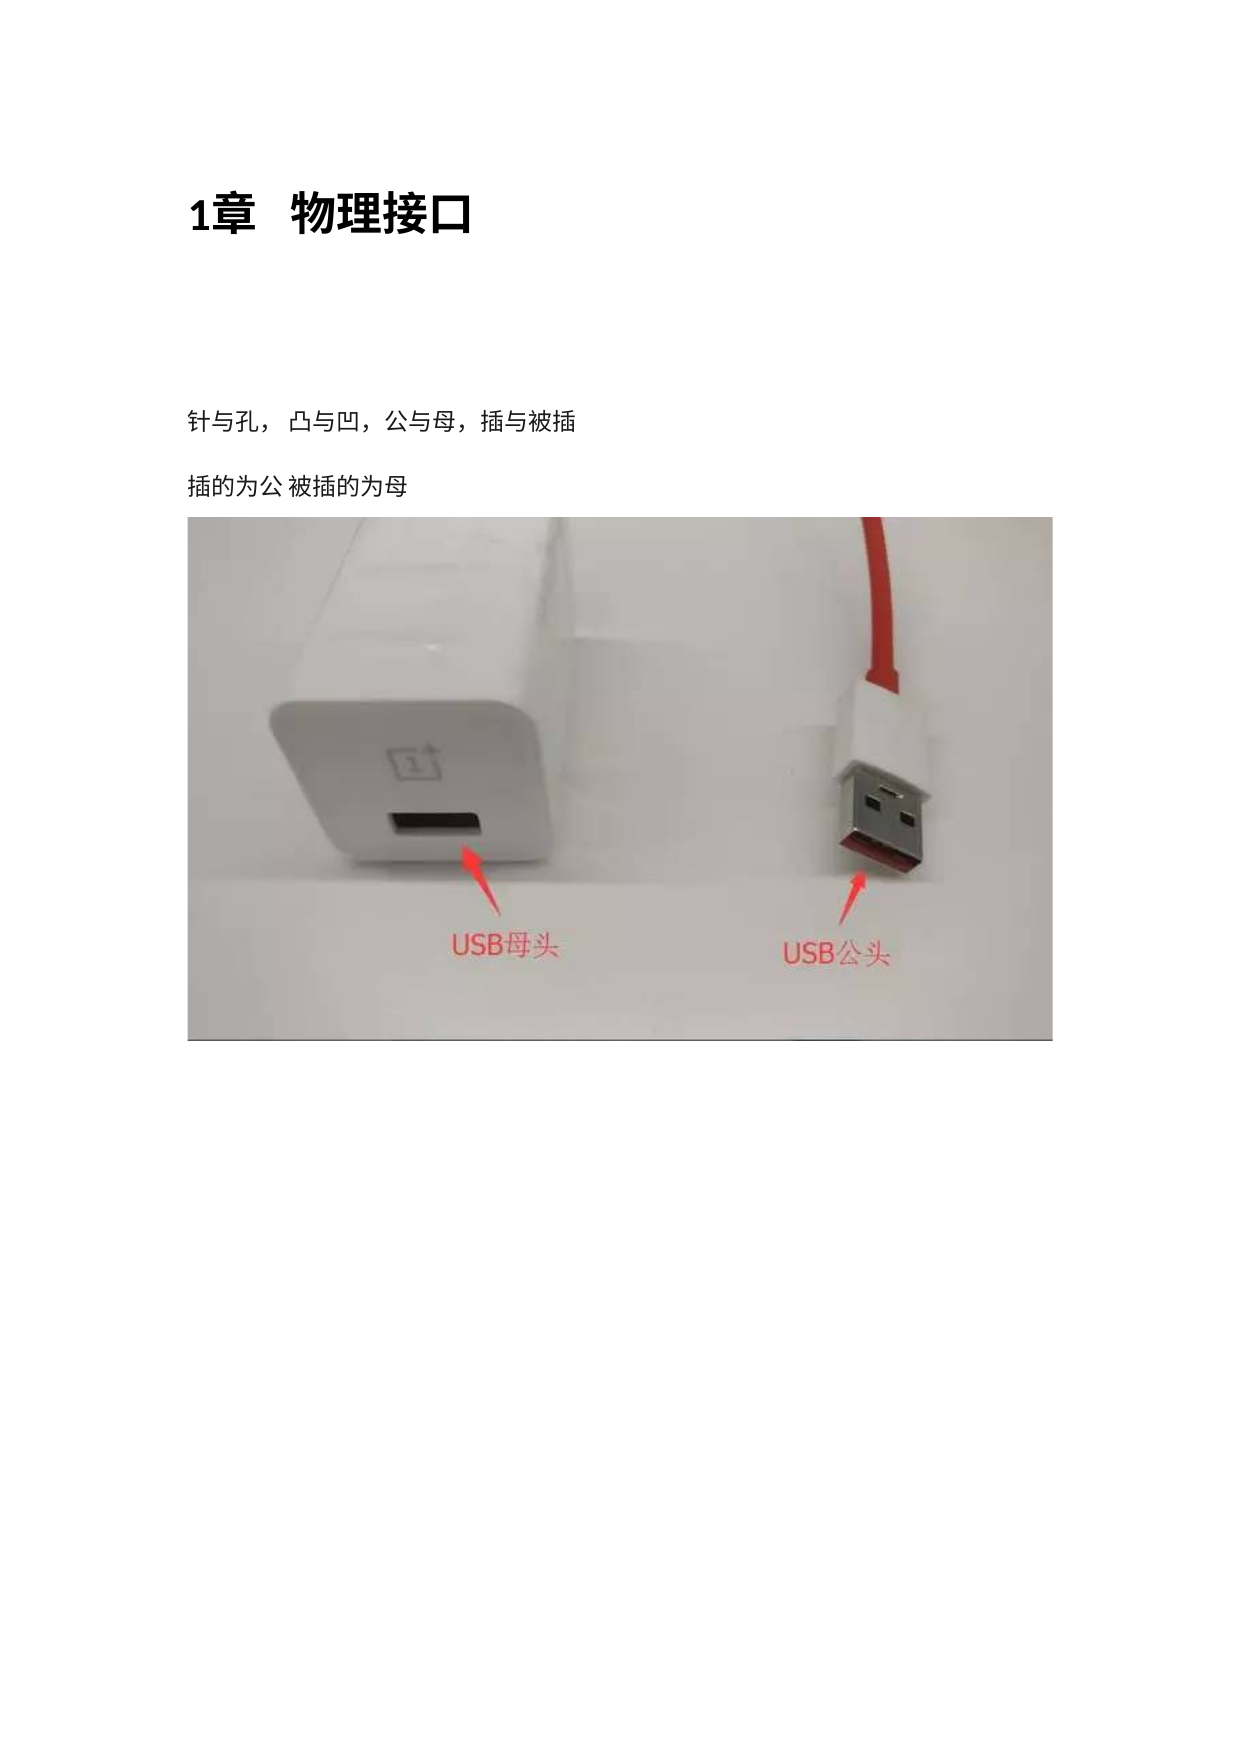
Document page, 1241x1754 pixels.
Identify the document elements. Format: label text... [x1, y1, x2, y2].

text 针与孔， 凸与凹，公与母，插与被插 [187, 387, 1053, 452]
text 插的为公 被插的为母 [187, 452, 1053, 517]
subtitle 物理接口 [187, 162, 1053, 259]
picture [187, 517, 1053, 1041]
